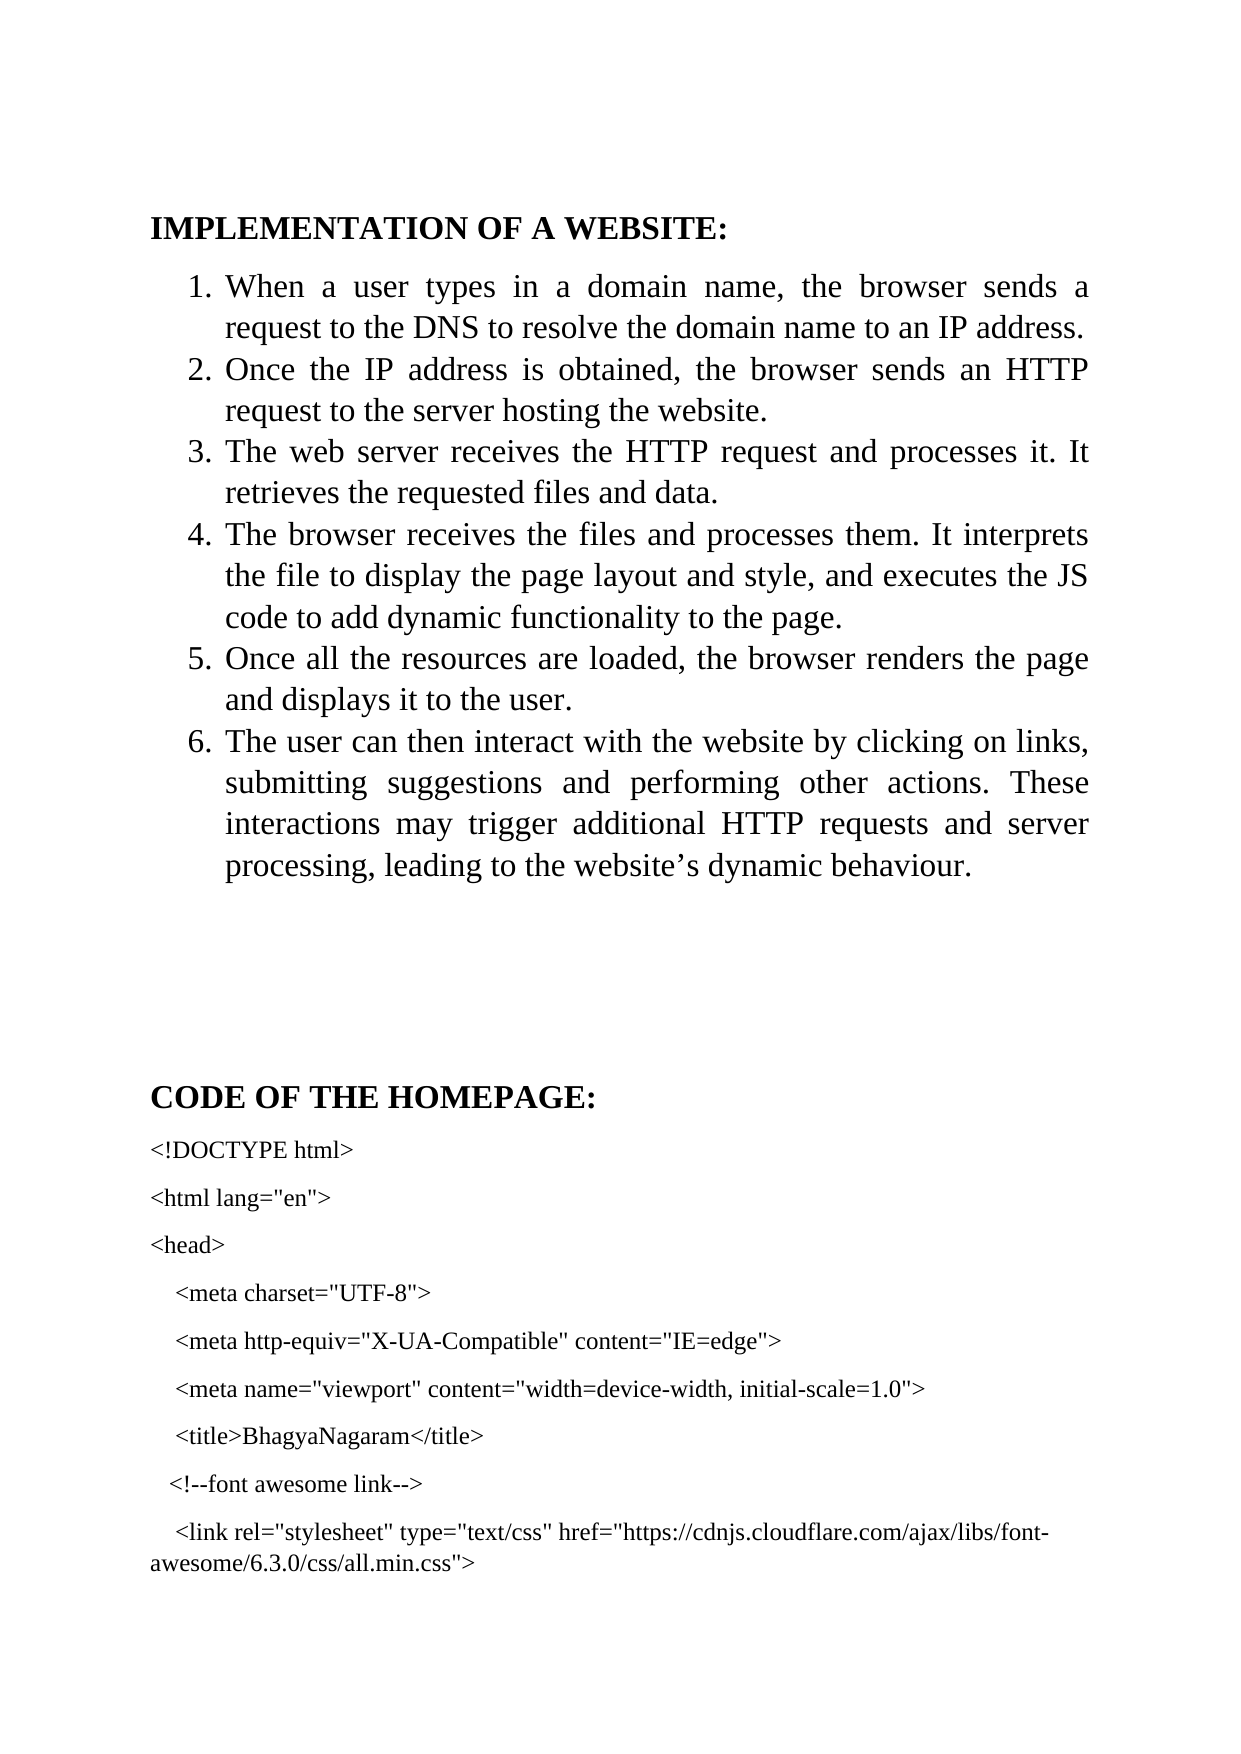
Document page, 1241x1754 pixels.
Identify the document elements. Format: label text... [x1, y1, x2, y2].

text <meta charset="UTF-8"> [150, 1278, 1090, 1307]
text <meta name="viewport" content="width=device-width, initial-scale=1.0"> [150, 1374, 1090, 1402]
list Once the IP address is obtained, the browser sends an HTTP request to the server hosting the website. [187, 349, 1090, 428]
list The web server receives the HTTP request and processes it. It retrieves the requested files and data. [187, 431, 1090, 511]
list When a user types in a domain name, the browser sends a request to the DNS to resolve the domain name to an IP address. [187, 266, 1090, 346]
text <link rel="stylesheet" type="text/css" href="https://cdnjs.cloudflare.com/ajax/libs/font-awesome/6.3.0/css/all.min.css"> [150, 1517, 1090, 1577]
list Once all the resources are loaded, the browser renders the page and displays it to the user. [187, 638, 1090, 718]
text CODE OF THE HOMEPAGE: [150, 1077, 1090, 1115]
text <!DOCTYPE html> [150, 1135, 1090, 1164]
text <!--font awesome link--> [150, 1469, 1090, 1498]
list The user can then interact with the website by clicking on links, submitting suggestions and performing other actions. These interactions may trigger additional HTTP requests and server processing, leading to the website’s dynamic behaviour. [187, 721, 1090, 883]
text <html lang="en"> [150, 1183, 1090, 1212]
list The browser receives the files and processes them. It interprets the file to display the page layout and style, and executes the JS code to add dynamic functionality to the page. [187, 514, 1090, 635]
text <meta http-equiv="X-UA-Compatible" content="IE=edge"> [150, 1326, 1090, 1355]
text <title>BhagyaNagaram</title> [150, 1421, 1090, 1450]
text <head> [150, 1231, 1090, 1259]
text IMPLEMENTATION OF A WEBSITE: [150, 208, 1090, 246]
